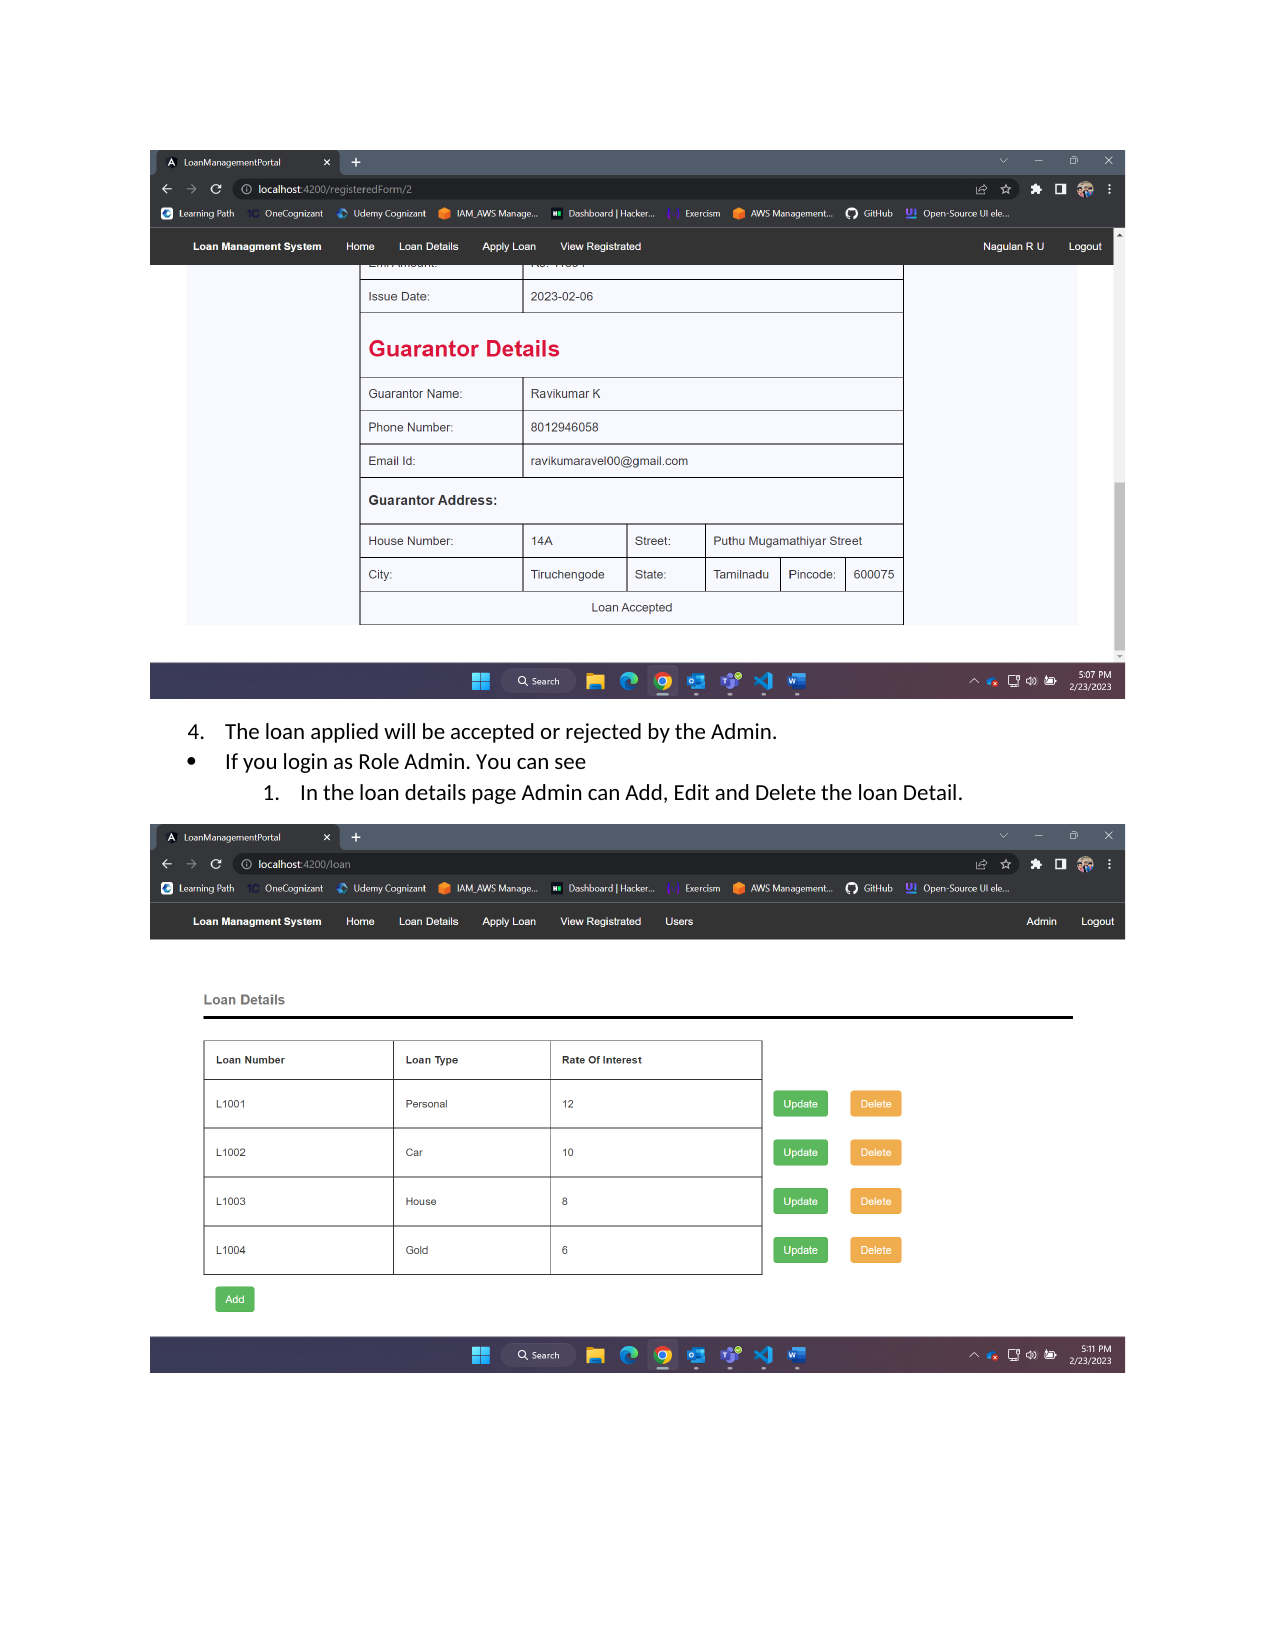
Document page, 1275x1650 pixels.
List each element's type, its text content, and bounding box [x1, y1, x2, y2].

list If you login as Role Admin. You can see [187, 747, 1125, 776]
picture [150, 150, 1125, 699]
list In the loan details page Admin can Add, Edit and Delete the loan Detail. [262, 778, 1125, 806]
list The loan applied will be accepted or rejected by the Admin. [187, 717, 1125, 745]
picture [150, 824, 1125, 1373]
